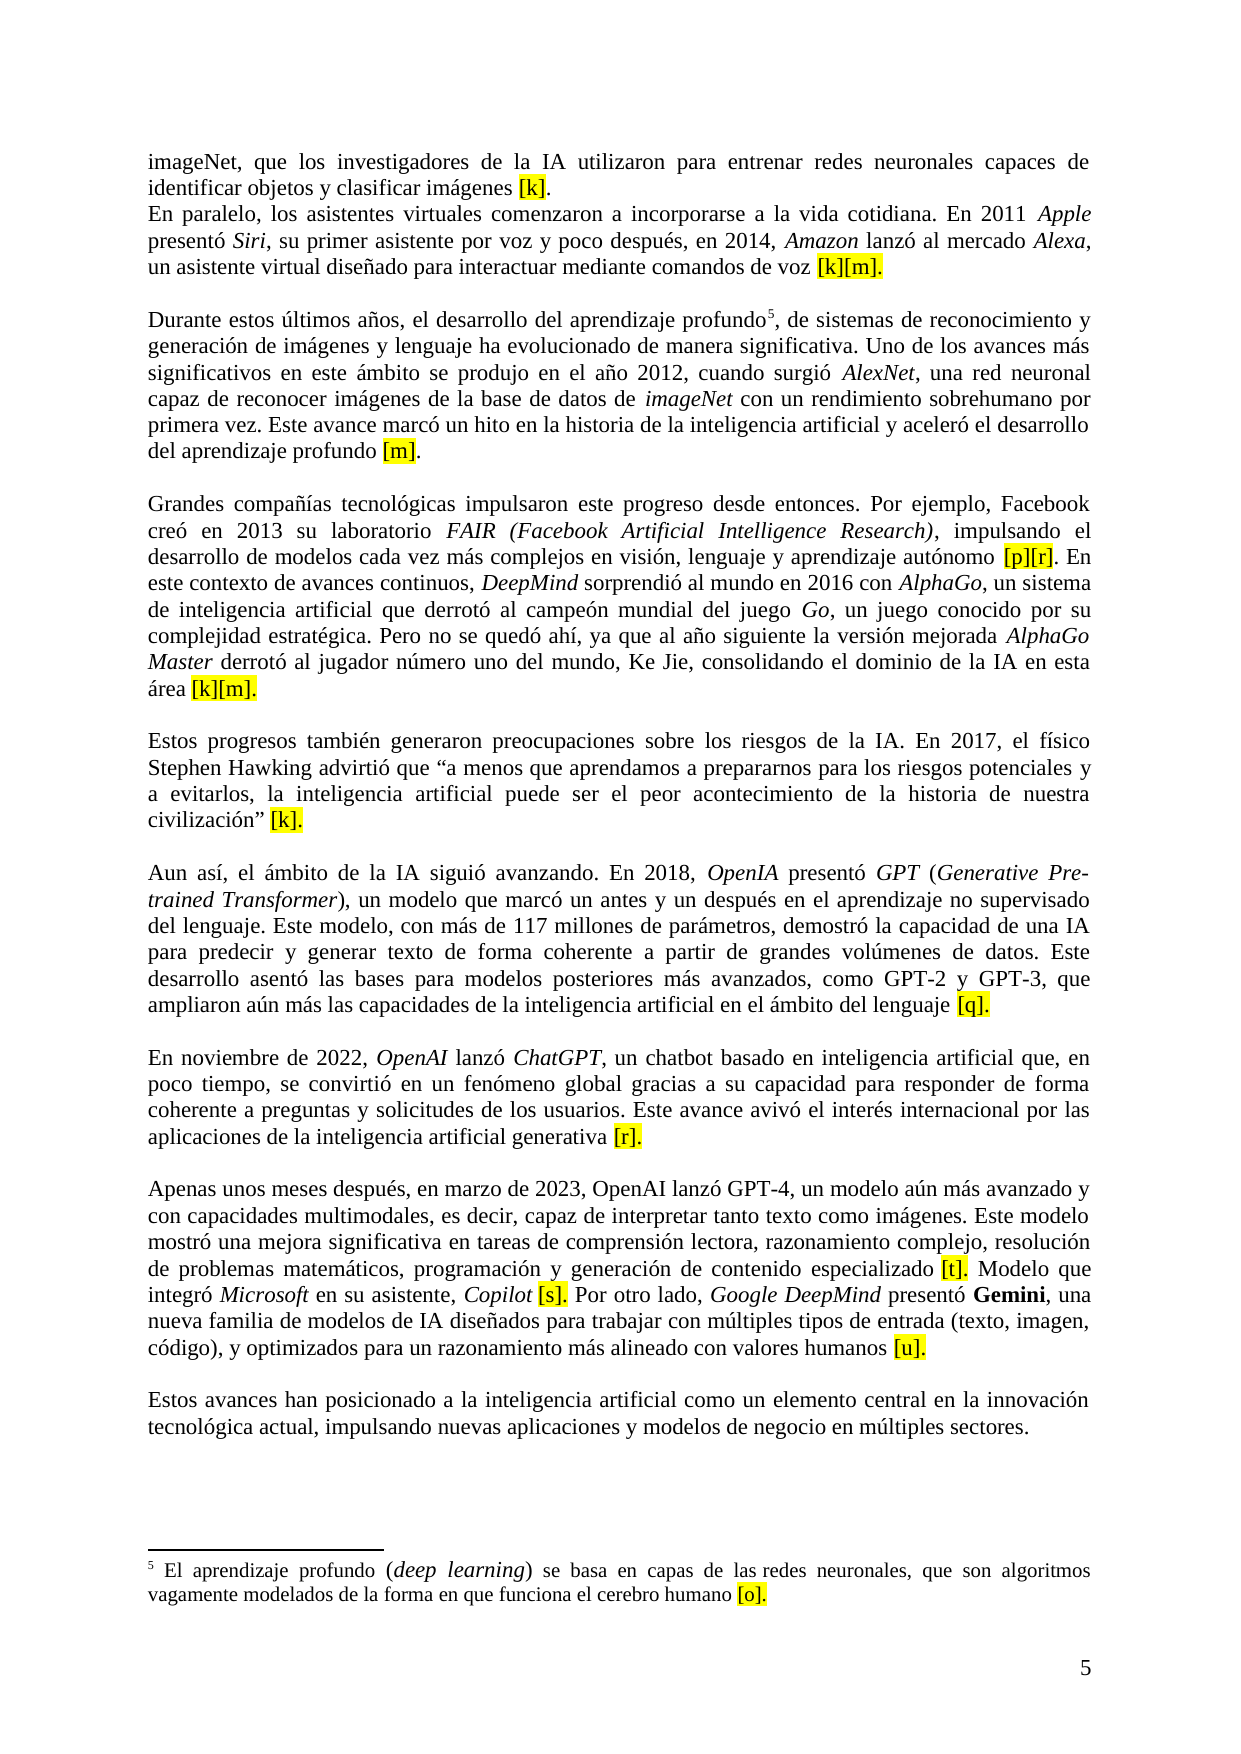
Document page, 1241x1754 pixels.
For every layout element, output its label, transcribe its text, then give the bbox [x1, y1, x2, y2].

text En paralelo, los asistentes virtuales comenzaron a incorporarse a la vida cotidiana. En 2011 Apple presentó Siri, su primer asistente por voz y poco después, en 2014, Amazon lanzó al mercado Alexa, un asistente virtual diseñado para interactuar mediante comandos de voz [k][m]. [148, 200, 1091, 279]
text Estos progresos también generaron preocupaciones sobre los riesgos de la IA. En 2017, el físico Stephen Hawking advirtió que “a menos que aprendamos a prepararnos para los riesgos potenciales y a evitarlos, la inteligencia artificial puede ser el peor acontecimiento de la historia de nuestra civilización” [k]. [148, 727, 1091, 833]
text Durante estos últimos años, el desarrollo del aprendizaje profundo, de sistemas de reconocimiento y generación de imágenes y lenguaje ha evolucionado de manera significativa. Uno de los avances más significativos en este ámbito se produjo en el año 2012, cuando surgió AlexNet, una red neuronal capaz de reconocer imágenes de la base de datos de imageNet con un rendimiento sobrehumano por primera vez. Este avance marcó un hito en la historia de la inteligencia artificial y aceleró el desarrollo del aprendizaje profundo [m]. [148, 306, 1091, 464]
text Estos avances han posicionado a la inteligencia artificial como un elemento central en la innovación tecnológica actual, impulsando nuevas aplicaciones y modelos de negocio en múltiples sectores. [148, 1386, 1091, 1439]
text En noviembre de 2022, OpenAI lanzó ChatGPT, un chatbot basado en inteligencia artificial que, en poco tiempo, se convirtió en un fenómeno global gracias a su capacidad para responder de forma coherente a preguntas y solicitudes de los usuarios. Este avance avivó el interés internacional por las aplicaciones de la inteligencia artificial generativa [r]. [148, 1044, 1091, 1149]
text Apenas unos meses después, en marzo de 2023, OpenAI lanzó GPT-4, un modelo aún más avanzado y con capacidades multimodales, es decir, capaz de interpretar tanto texto como imágenes. Este modelo mostró una mejora significativa en tareas de comprensión lectora, razonamiento complejo, resolución de problemas matemáticos, programación y generación de contenido especializado [t]. Modelo que integró Microsoft en su asistente, Copilot [s]. Por otro lado, Google DeepMind presentó Gemini, una nueva familia de modelos de IA diseñados para trabajar con múltiples tipos de entrada (texto, imagen, código), y optimizados para un razonamiento más alineado con valores humanos [u]. [148, 1176, 1091, 1360]
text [148, 148, 1091, 200]
text Aun así, el ámbito de la IA siguió avanzando. En 2018, OpenIA presentó GPT (Generative Pre-trained Transformer), un modelo que marcó un antes y un después en el aprendizaje no supervisado del lenguaje. Este modelo, con más de 117 millones de parámetros, demostró la capacidad de una IA para predecir y generar texto de forma coherente a partir de grandes volúmenes de datos. Este desarrollo asentó las bases para modelos posteriores más avanzados, como GPT-2 y GPT-3, que ampliaron aún más las capacidades de la inteligencia artificial en el ámbito del lenguaje [q]. [148, 859, 1091, 1017]
text Grandes compañías tecnológicas impulsaron este progreso desde entonces. Por ejemplo, Facebook creó en 2013 su laboratorio FAIR (Facebook Artificial Intelligence Research), impulsando el desarrollo de modelos cada vez más complejos en visión, lenguaje y aprendizaje autónomo [p][r]. En este contexto de avances continuos, DeepMind sorprendió al mundo en 2016 con AlphaGo, un sistema de inteligencia artificial que derrotó al campeón mundial del juego Go, un juego conocido por su complejidad estratégica. Pero no se quedó ahí, ya que al año siguiente la versión mejorada AlphaGo Master derrotó al jugador número uno del mundo, Ke Jie, consolidando el dominio de la IA en esta área [k][m]. [148, 490, 1091, 701]
